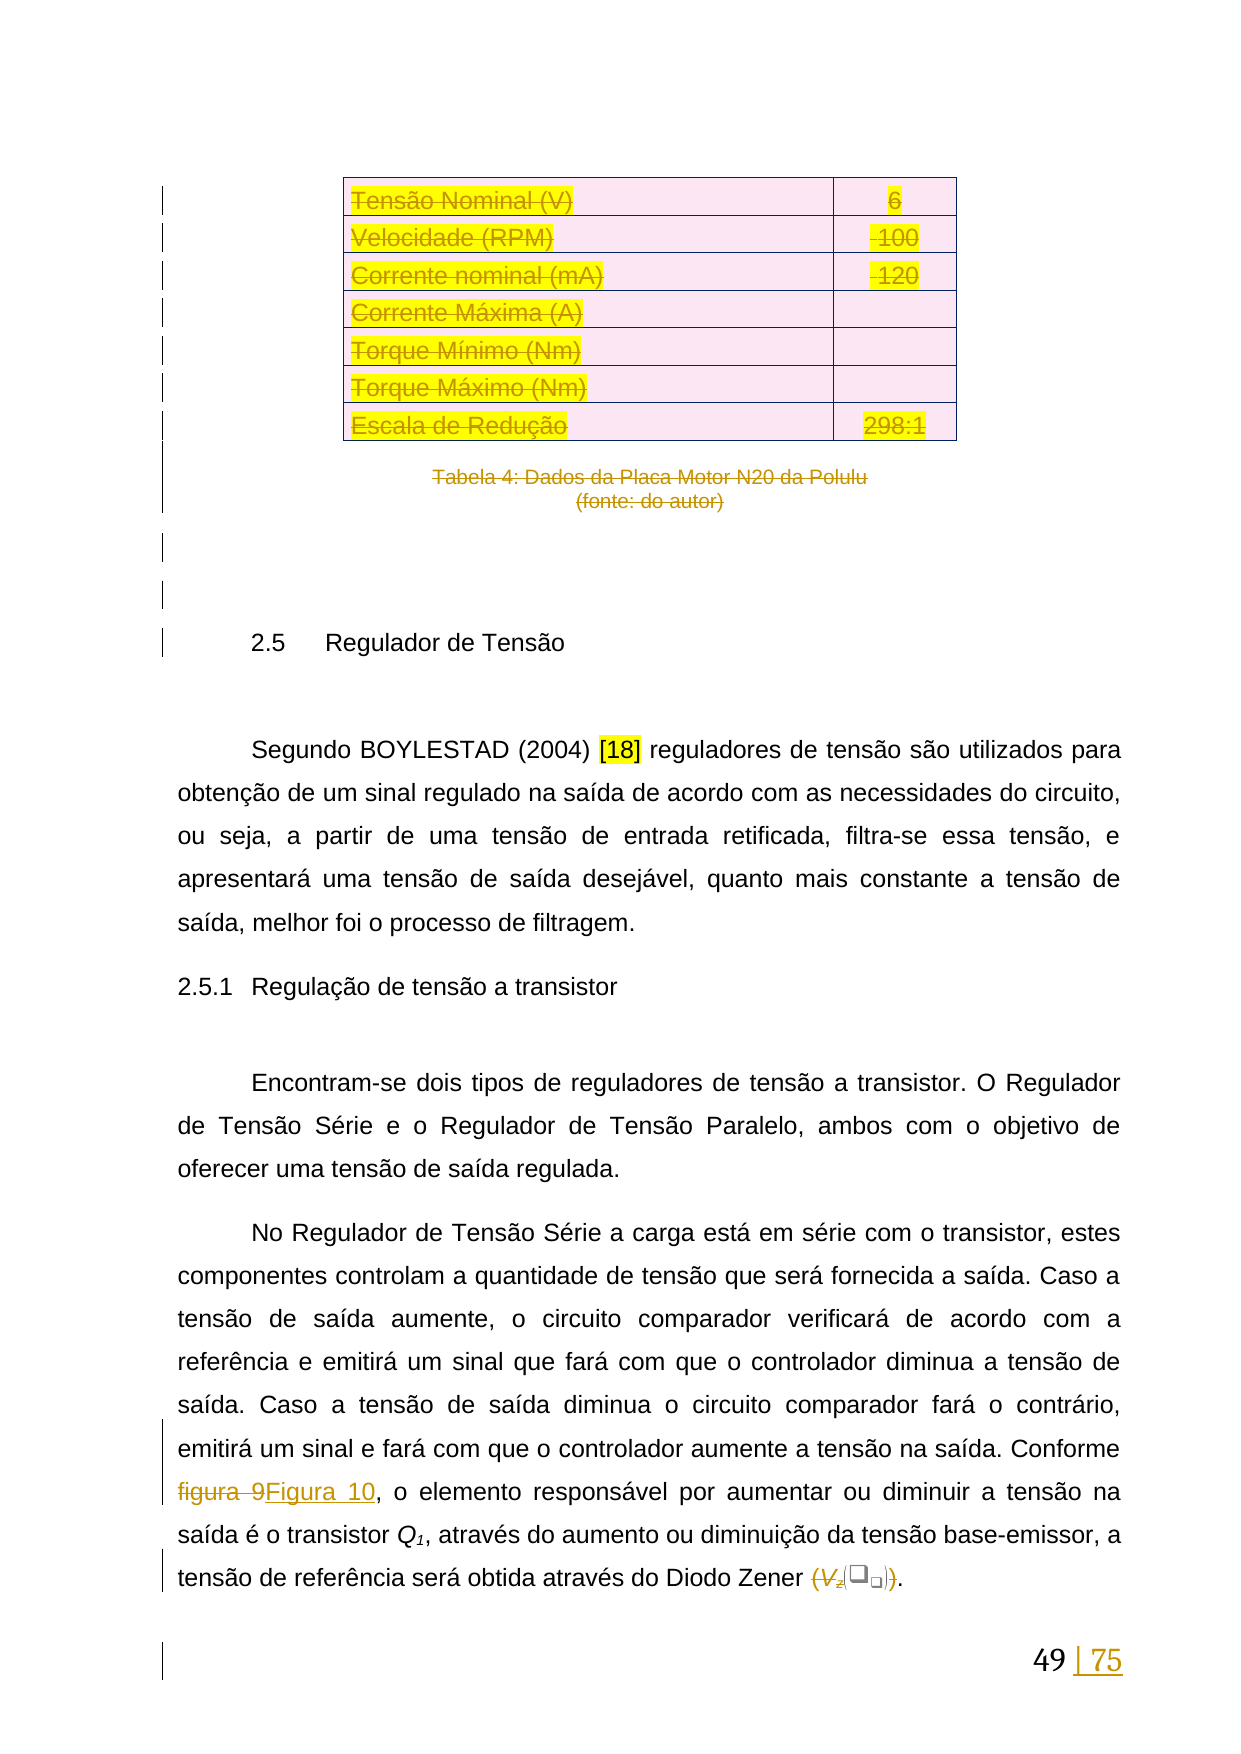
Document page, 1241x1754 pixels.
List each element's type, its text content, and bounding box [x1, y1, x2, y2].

text No Regulador de Tensão Série a carga está em série com o transistor, estes componentes controlam a quantidade de tensão que será fornecida a saída. Caso a tensão de saída aumente, o circuito comparador verificará de acordo com a referência e emitirá um sinal que fará com que o controlador diminua a tensão de saída. Caso a tensão de saída diminua o circuito comparador fará o contrário, emitirá um sinal e fará com que o controlador aumente a tensão na saída. Conforme, o elemento responsável por aumentar ou diminuir a tensão na saída é o transistor Q1, através do aumento ou diminuição da tensão base-emissor, a tensão de referência será obtida através do Diodo Zener . [177, 1218, 1122, 1592]
text Segundo BOYLESTAD (2004) [18] reguladores de tensão são utilizados para obtenção de um sinal regulado na saída de acordo com as necessidades do circuito, ou seja, a partir de uma tensão de entrada retificada, filtra-se essa tensão, e apresentará uma tensão de saída desejável, quanto mais constante a tensão de saída, melhor foi o processo de filtragem. [177, 735, 1122, 936]
subtitle 2.5 Regulador de Tensão [251, 628, 1122, 657]
text Encontram-se dois tipos de reguladores de tensão a transistor. O Regulador de Tensão Série e o Regulador de Tensão Paralelo, ambos com o objetivo de oferecer uma tensão de saída regulada. [177, 1068, 1122, 1183]
subtitle 2.5.1 Regulação de tensão a transistor [177, 972, 1122, 1000]
